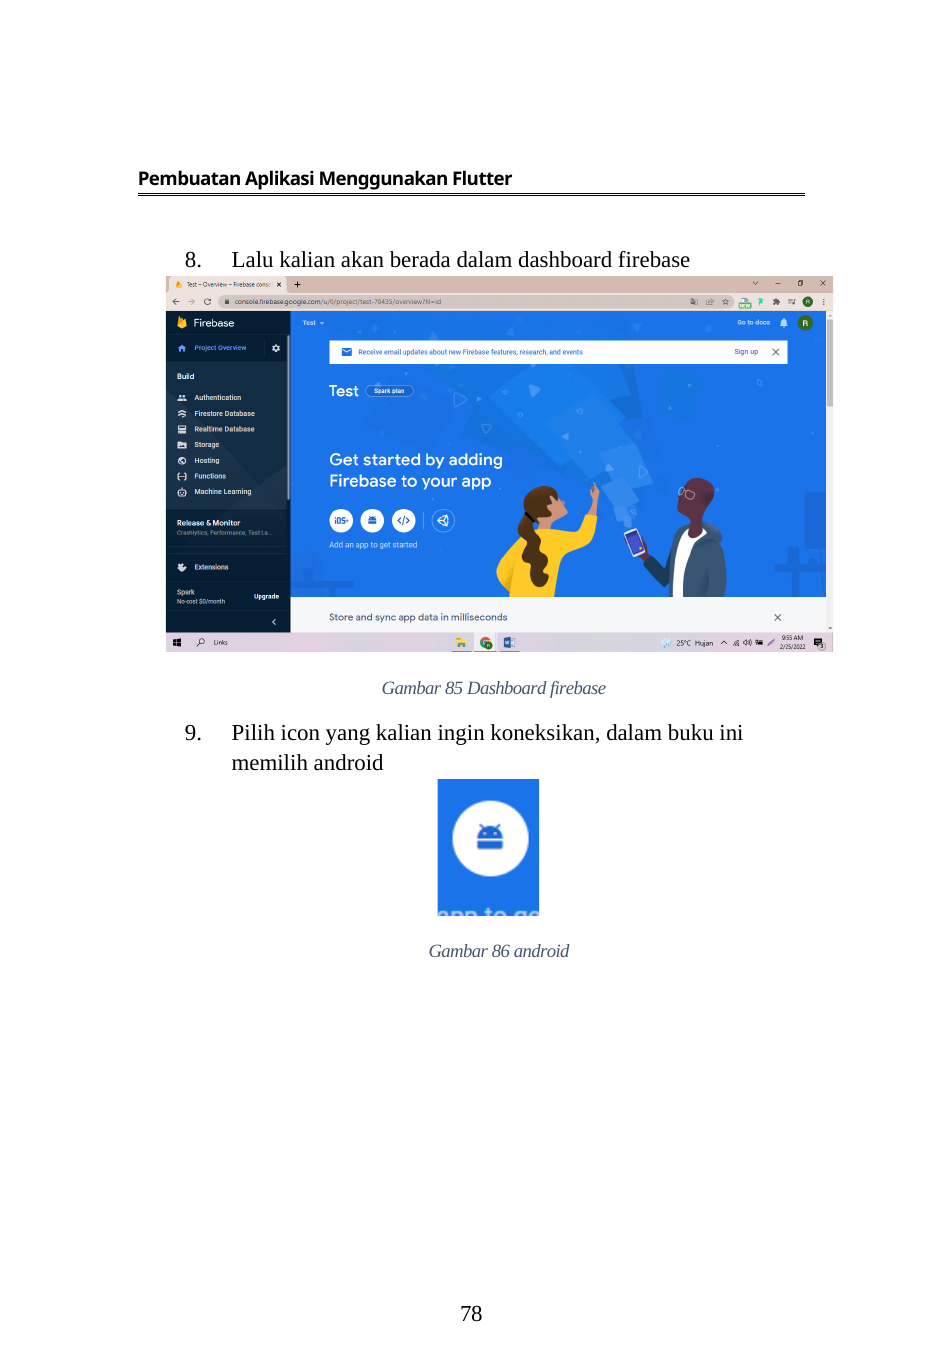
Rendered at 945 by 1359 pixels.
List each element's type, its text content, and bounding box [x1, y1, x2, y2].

picture [437, 779, 540, 916]
list Pilih icon yang kalian ingin koneksikan, dalam buku ini memilih android [184, 719, 805, 776]
list Lalu kalian akan berada dalam dashboard firebase [184, 246, 805, 272]
picture [165, 276, 834, 652]
